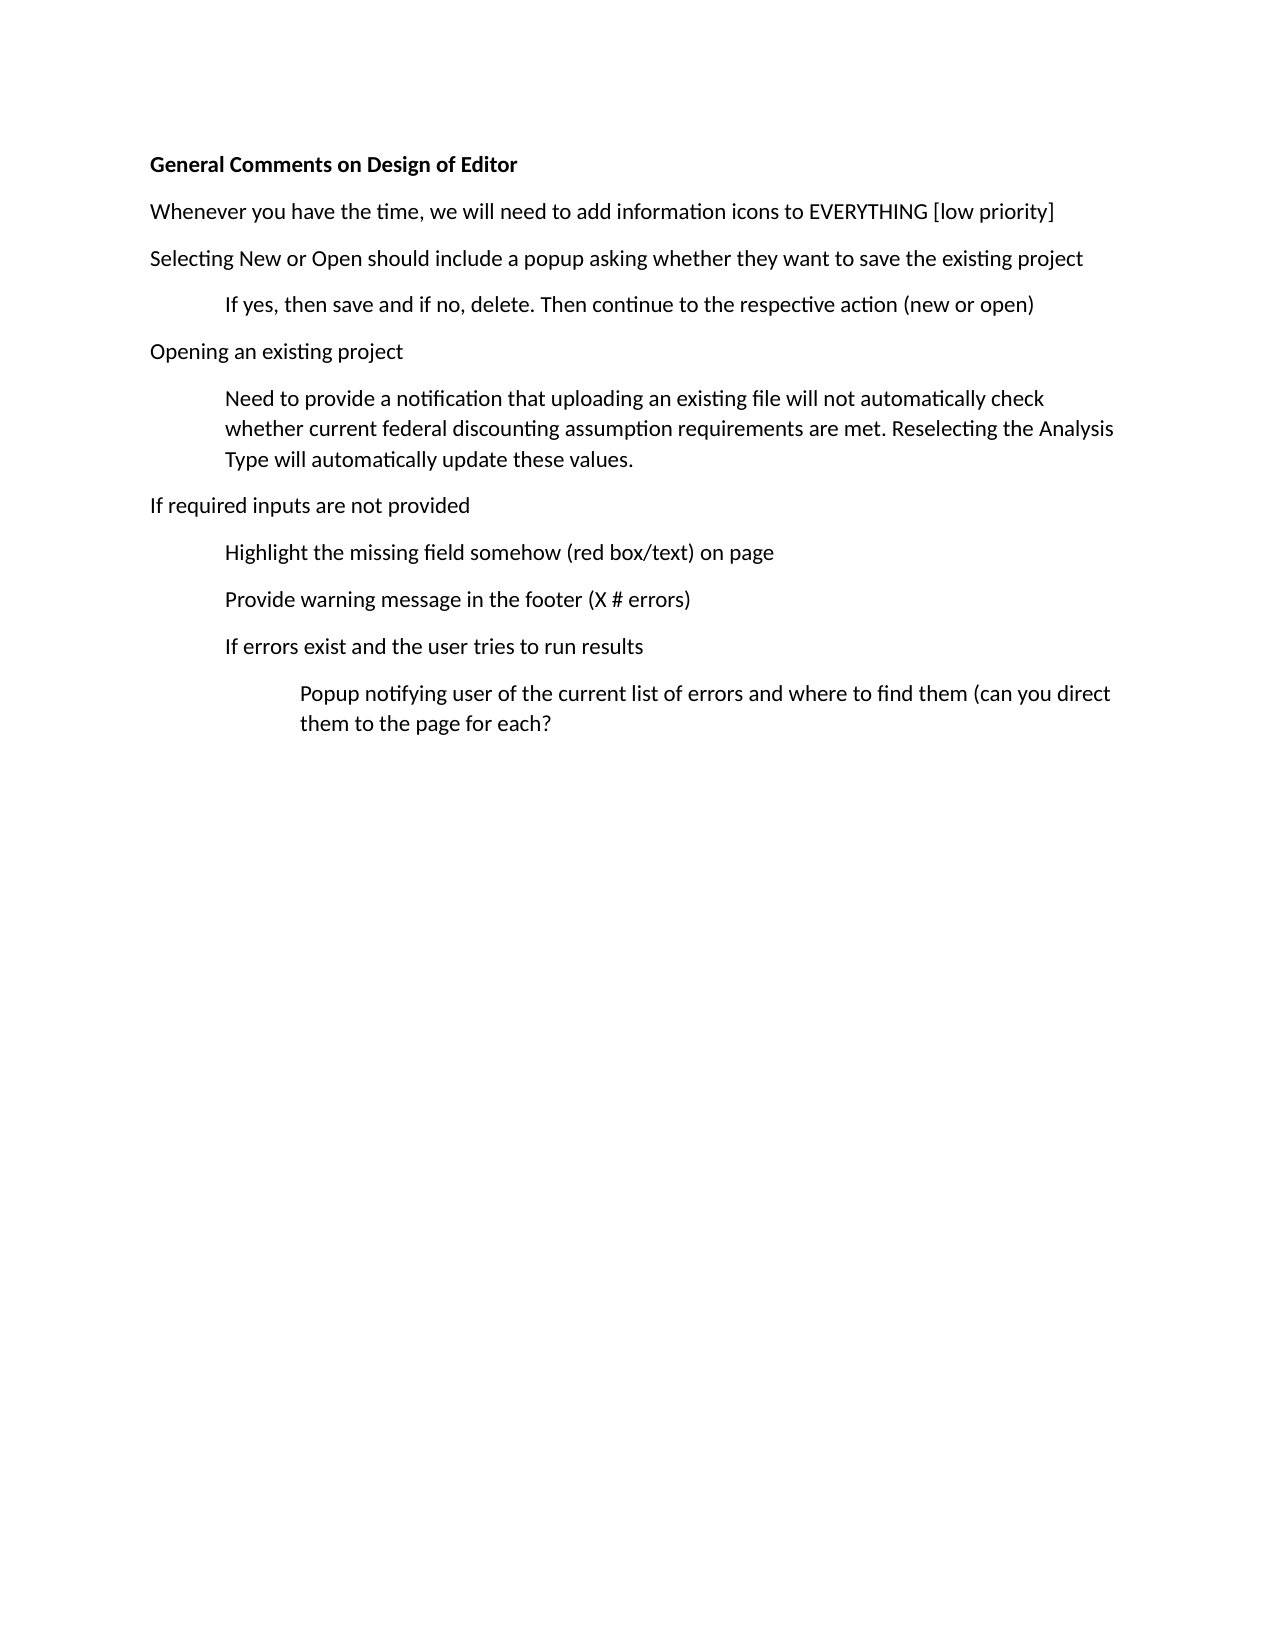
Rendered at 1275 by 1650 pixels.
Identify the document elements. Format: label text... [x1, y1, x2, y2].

text If required inputs are not provided [150, 492, 1125, 520]
text Whenever you have the time, we will need to add information icons to EVERYTHING [low priority] [150, 197, 1125, 225]
text Provide warning message in the footer (X # errors) [150, 585, 1125, 613]
text Popup notifying user of the current list of errors and where to find them (can you direct them to the page for each? [300, 679, 1125, 737]
text Opening an existing project [150, 337, 1125, 366]
text Selecting New or Open should include a popup asking whether they want to save the existing project [150, 244, 1125, 272]
text If errors exist and the user tries to run results [150, 632, 1125, 660]
text Need to provide a notification that uploading an existing file will not automatically check whether current federal discounting assumption requirements are met. Reselecting the Analysis Type will automatically update these values. [225, 384, 1125, 473]
text Highlight the missing field somehow (red box/text) on page [150, 538, 1125, 567]
text General Comments on Design of Editor [150, 150, 1125, 178]
text If yes, then save and if no, delete. Then continue to the respective action (new or open) [150, 291, 1125, 319]
